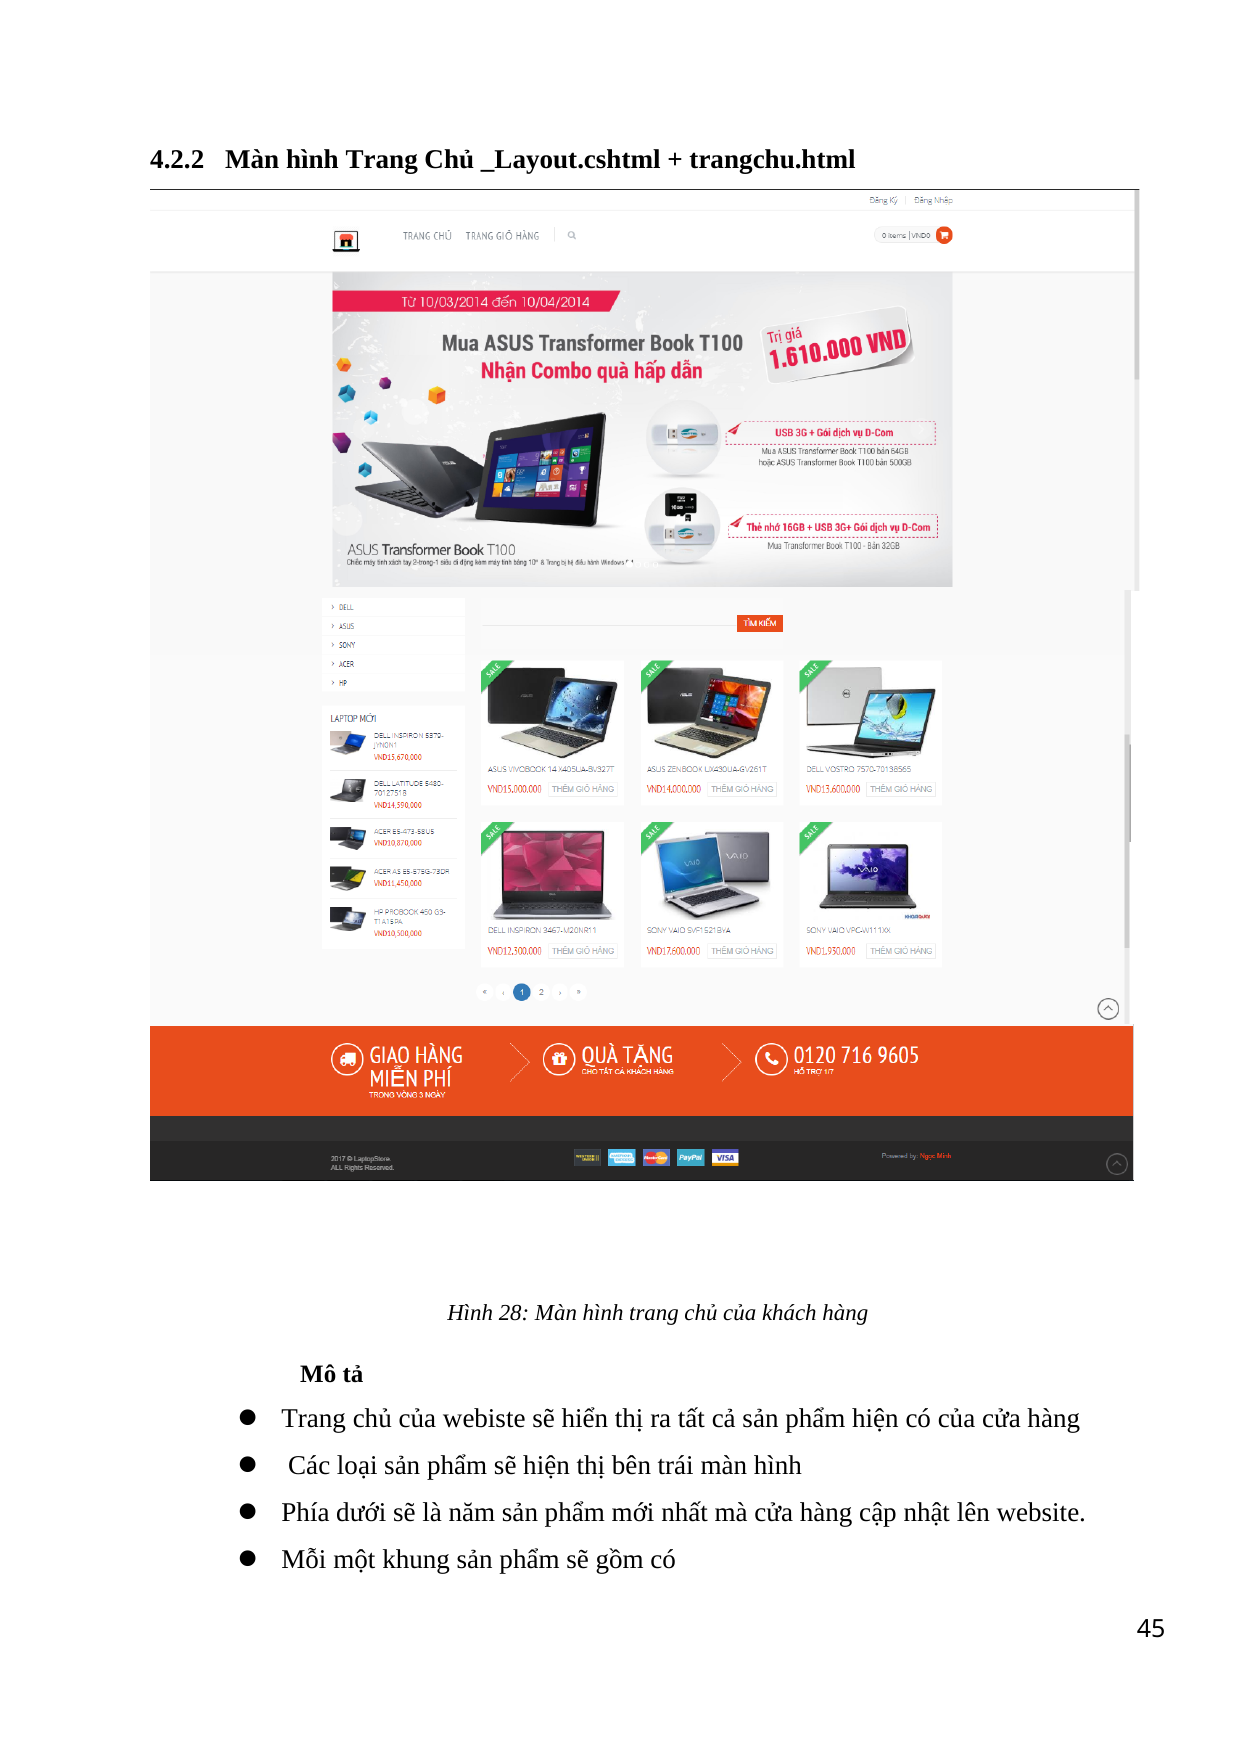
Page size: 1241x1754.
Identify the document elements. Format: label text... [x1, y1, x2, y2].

text Hình 28: Màn hình trang chủ của khách hàng [150, 1299, 1165, 1325]
picture [150, 189, 1140, 1285]
list Các loại sản phẩm sẽ hiện thị bên trái màn hình [237, 1449, 1165, 1480]
list Mỗi một khung sản phẩm sẽ gồm có [237, 1543, 1165, 1574]
subtitle Màn hình Trang Chủ _Layout.cshtml + trangchu.html [150, 143, 1165, 174]
list Trang chủ của webiste sẽ hiển thị ra tất cả sản phẩm hiện có của cửa hàng [237, 1402, 1165, 1433]
text Mô tả [225, 1359, 1165, 1388]
list Phía dưới sẽ là năm sản phẩm mới nhất mà cửa hàng cập nhật lên website. [237, 1496, 1165, 1527]
